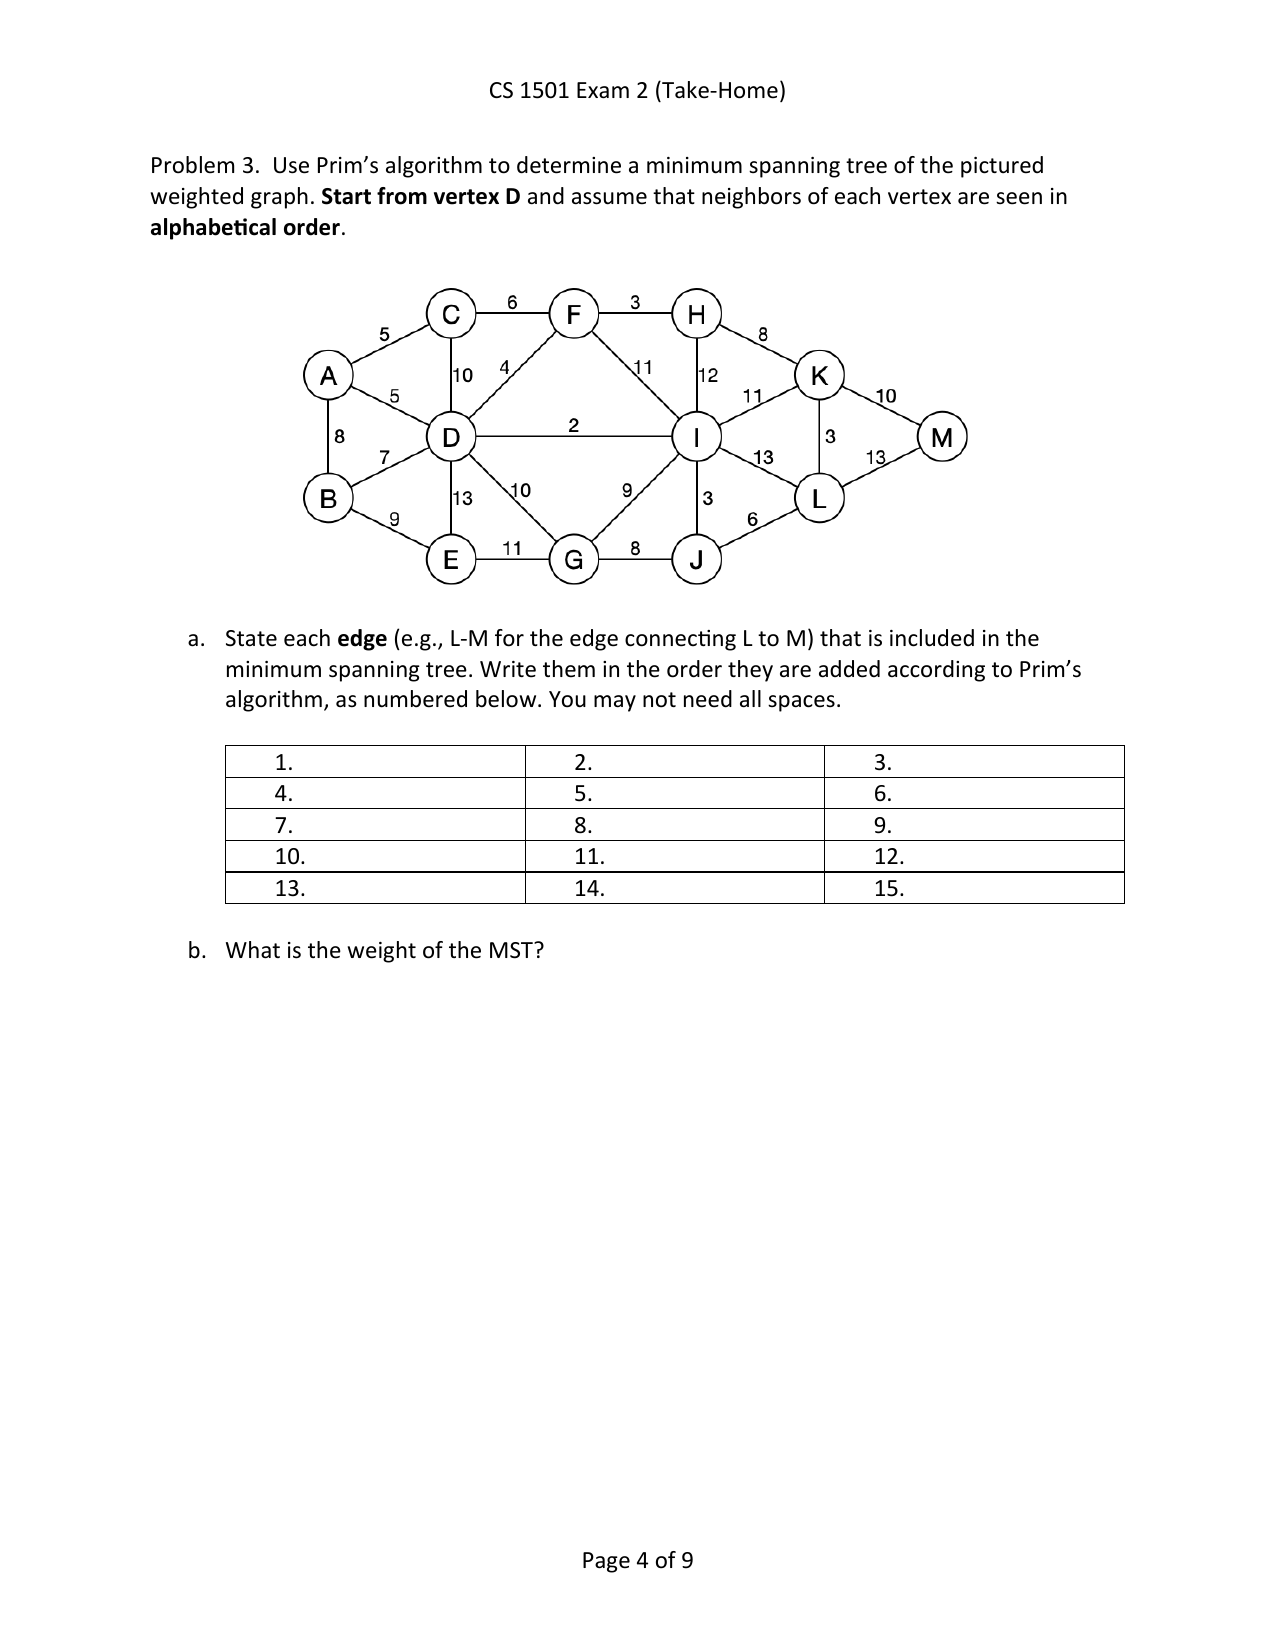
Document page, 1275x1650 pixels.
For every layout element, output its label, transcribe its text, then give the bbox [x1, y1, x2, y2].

list What is the weight of the MST? [187, 934, 1125, 1179]
table_cell [526, 841, 824, 871]
table_cell [226, 778, 525, 808]
list State each edge (e.g., L-M for the edge connecting L to M) that is included in the minimum spanning tree. Write them in the order they are added according to Prim’s algorithm, as numbered below. You may not need all spaces. [187, 623, 1125, 745]
table_cell [825, 809, 1124, 840]
table_cell [526, 778, 824, 808]
text Problem 3. Use Prim’s algorithm to determine a minimum spanning tree of the pictured weighted graph. Start from vertex D and assume that neighbors of each vertex are seen in alphabetical order. [150, 150, 1125, 242]
table_cell [825, 873, 1124, 903]
table_cell [825, 778, 1124, 808]
table_cell [526, 873, 824, 903]
table_header [226, 746, 525, 777]
table_header [825, 746, 1124, 777]
table_cell [526, 809, 824, 840]
table_cell [226, 841, 525, 871]
table_cell [226, 873, 525, 903]
table_cell [825, 841, 1124, 871]
table_cell [226, 809, 525, 840]
table_header [526, 746, 824, 777]
picture [288, 266, 987, 598]
